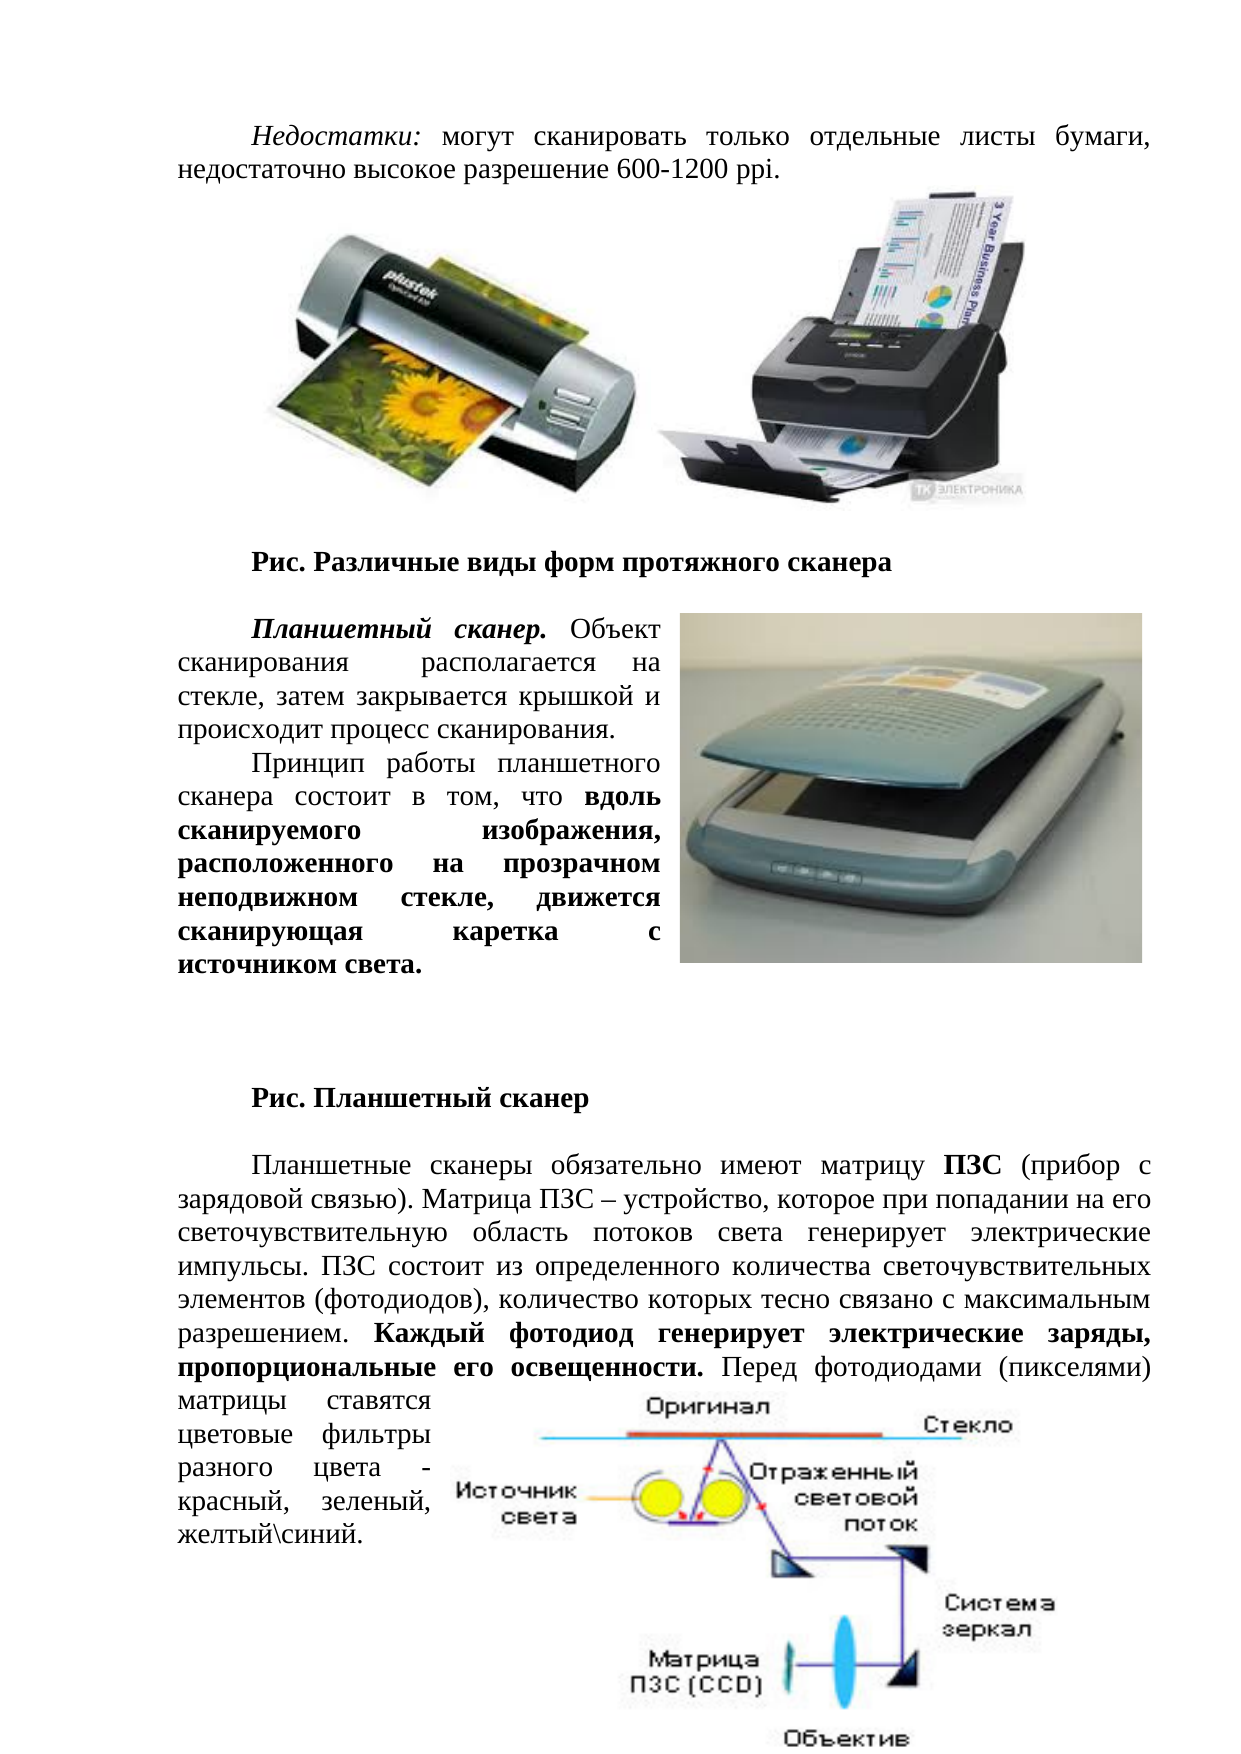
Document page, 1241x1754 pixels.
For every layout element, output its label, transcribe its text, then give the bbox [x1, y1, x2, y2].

picture [251, 185, 1031, 511]
text Планшетный сканер. Объект сканирования располагается на стекле, затем закрывается крышкой и происходит процесс сканирования. [177, 611, 1152, 745]
picture [450, 1391, 1058, 1750]
text Рис. Различные виды форм протяжного сканера [177, 544, 1152, 577]
text Рис. Планшетный сканер [177, 1080, 1152, 1114]
picture [679, 613, 1143, 963]
text Принцип работы планшетного сканера состоит в том, что вдоль сканируемого изображения, расположенного на прозрачном неподвижном стекле, движется сканирующая каретка с источником света. [177, 745, 1152, 980]
text Планшетные сканеры обязательно имеют матрицу ПЗС (прибор с зарядовой связью). Матрица ПЗС – устройство, которое при попадании на его светочувствительную область потоков света генерирует электрические импульсы. ПЗС состоит из определенного количества светочувствительных элементов (фотодиодов), количество которых тесно связано с максимальным разрешением. Каждый фотодиод генерирует электрические заряды, пропорциональные его освещенности. Перед фотодиодами (пикселями) матрицы ставятся цветовые фильтры разного цвета - красный, зеленый, желтый\синий. [177, 1147, 1152, 1550]
text Недостатки: могут сканировать только отдельные листы бумаги, недостаточно высокое разрешение 600-1200 ppi. [177, 118, 1152, 185]
